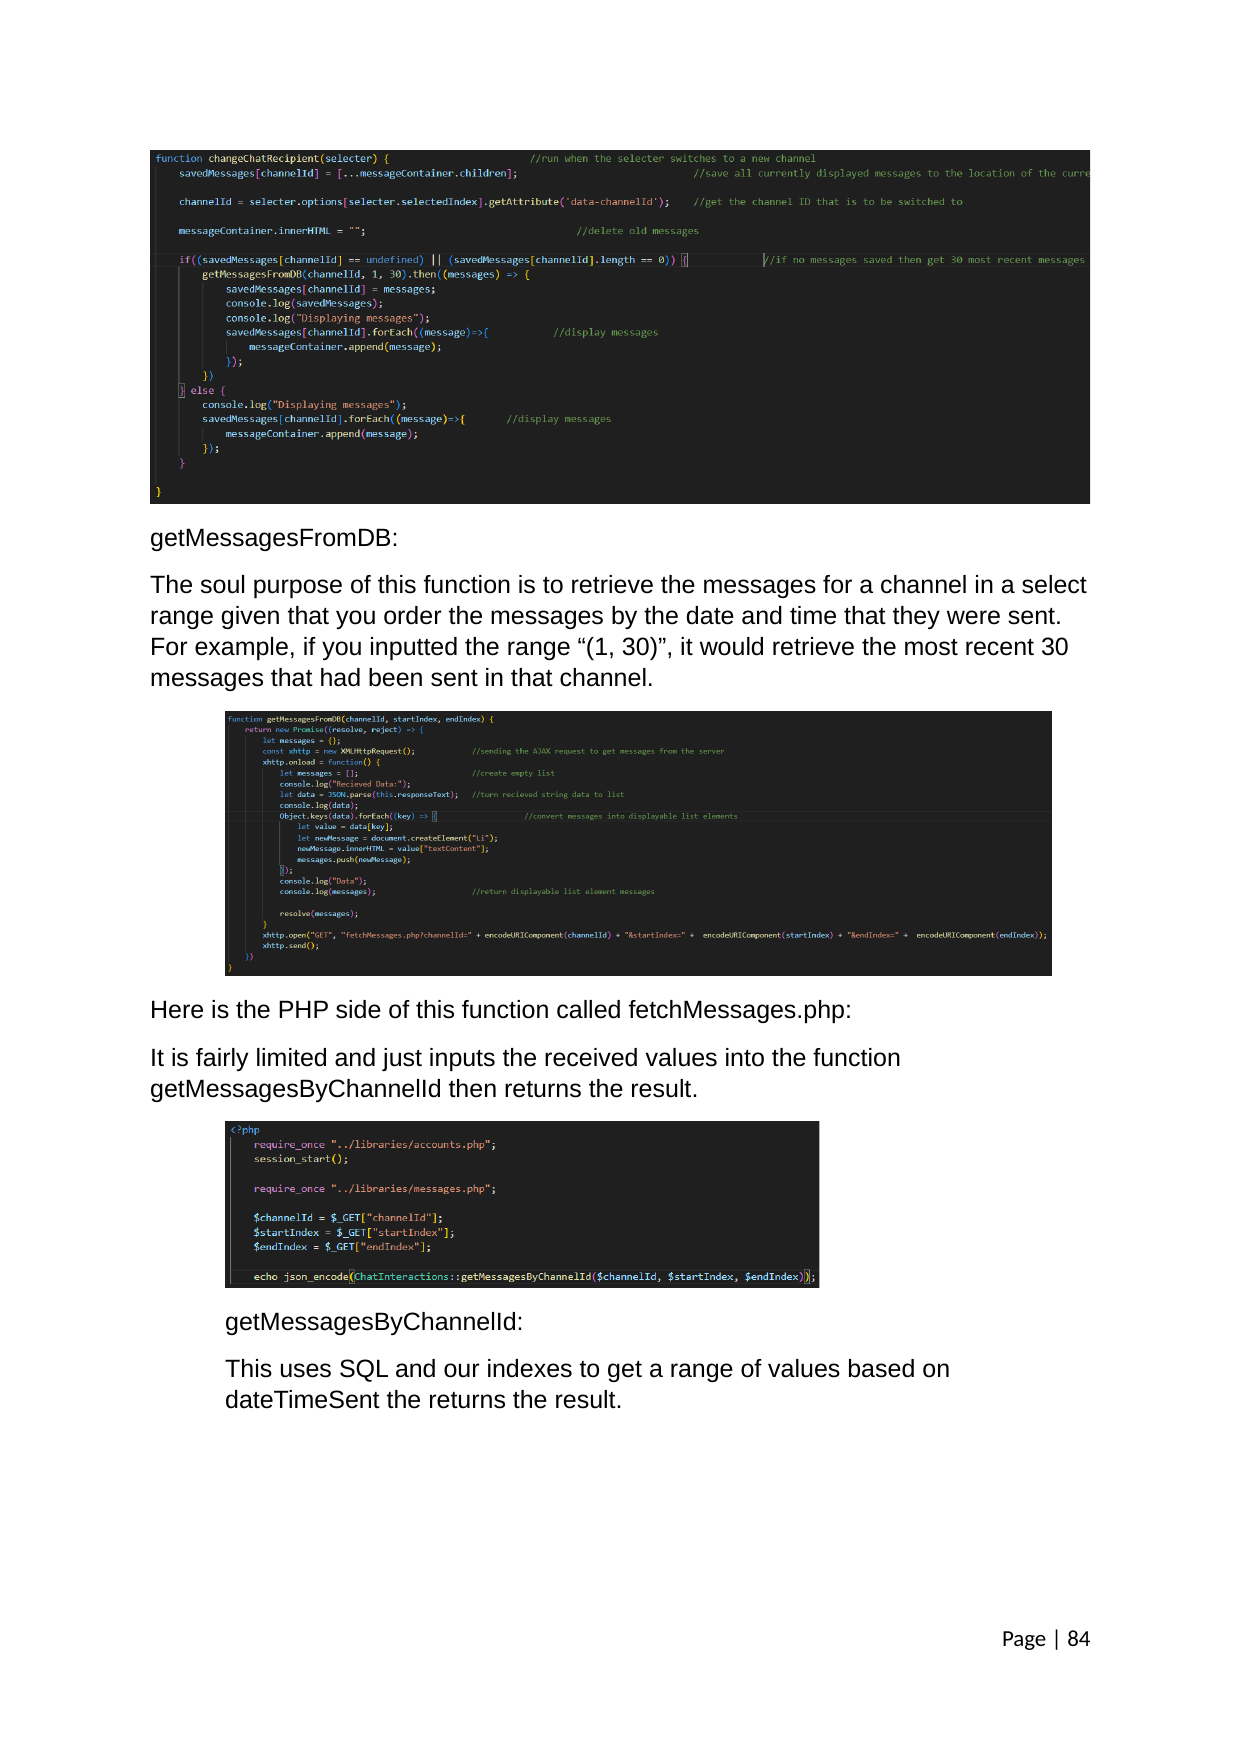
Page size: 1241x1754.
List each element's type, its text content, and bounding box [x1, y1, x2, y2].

picture [150, 150, 1091, 504]
text This uses SQL and our indexes to get a range of values based on dateTimeSent the returns the result. [225, 1354, 1090, 1414]
text The soul purpose of this function is to retrieve the messages for a channel in a select range given that you order the messages by the date and time that they were sent. For example, if you inputted the range “(1, 30)”, it would retrieve the most recent 30 messages that had been sent in that channel. [150, 570, 1090, 692]
picture [225, 1121, 820, 1288]
picture [225, 711, 1052, 976]
text Here is the PHP side of this function called fetchMessages.php: [150, 995, 1090, 1024]
text It is fairly limited and just inputs the received values into the function getMessagesByChannelId then returns the result. [150, 1043, 1090, 1102]
text getMessagesFromDB: [150, 522, 1090, 551]
text getMessagesByChannelId: [150, 1307, 1090, 1335]
